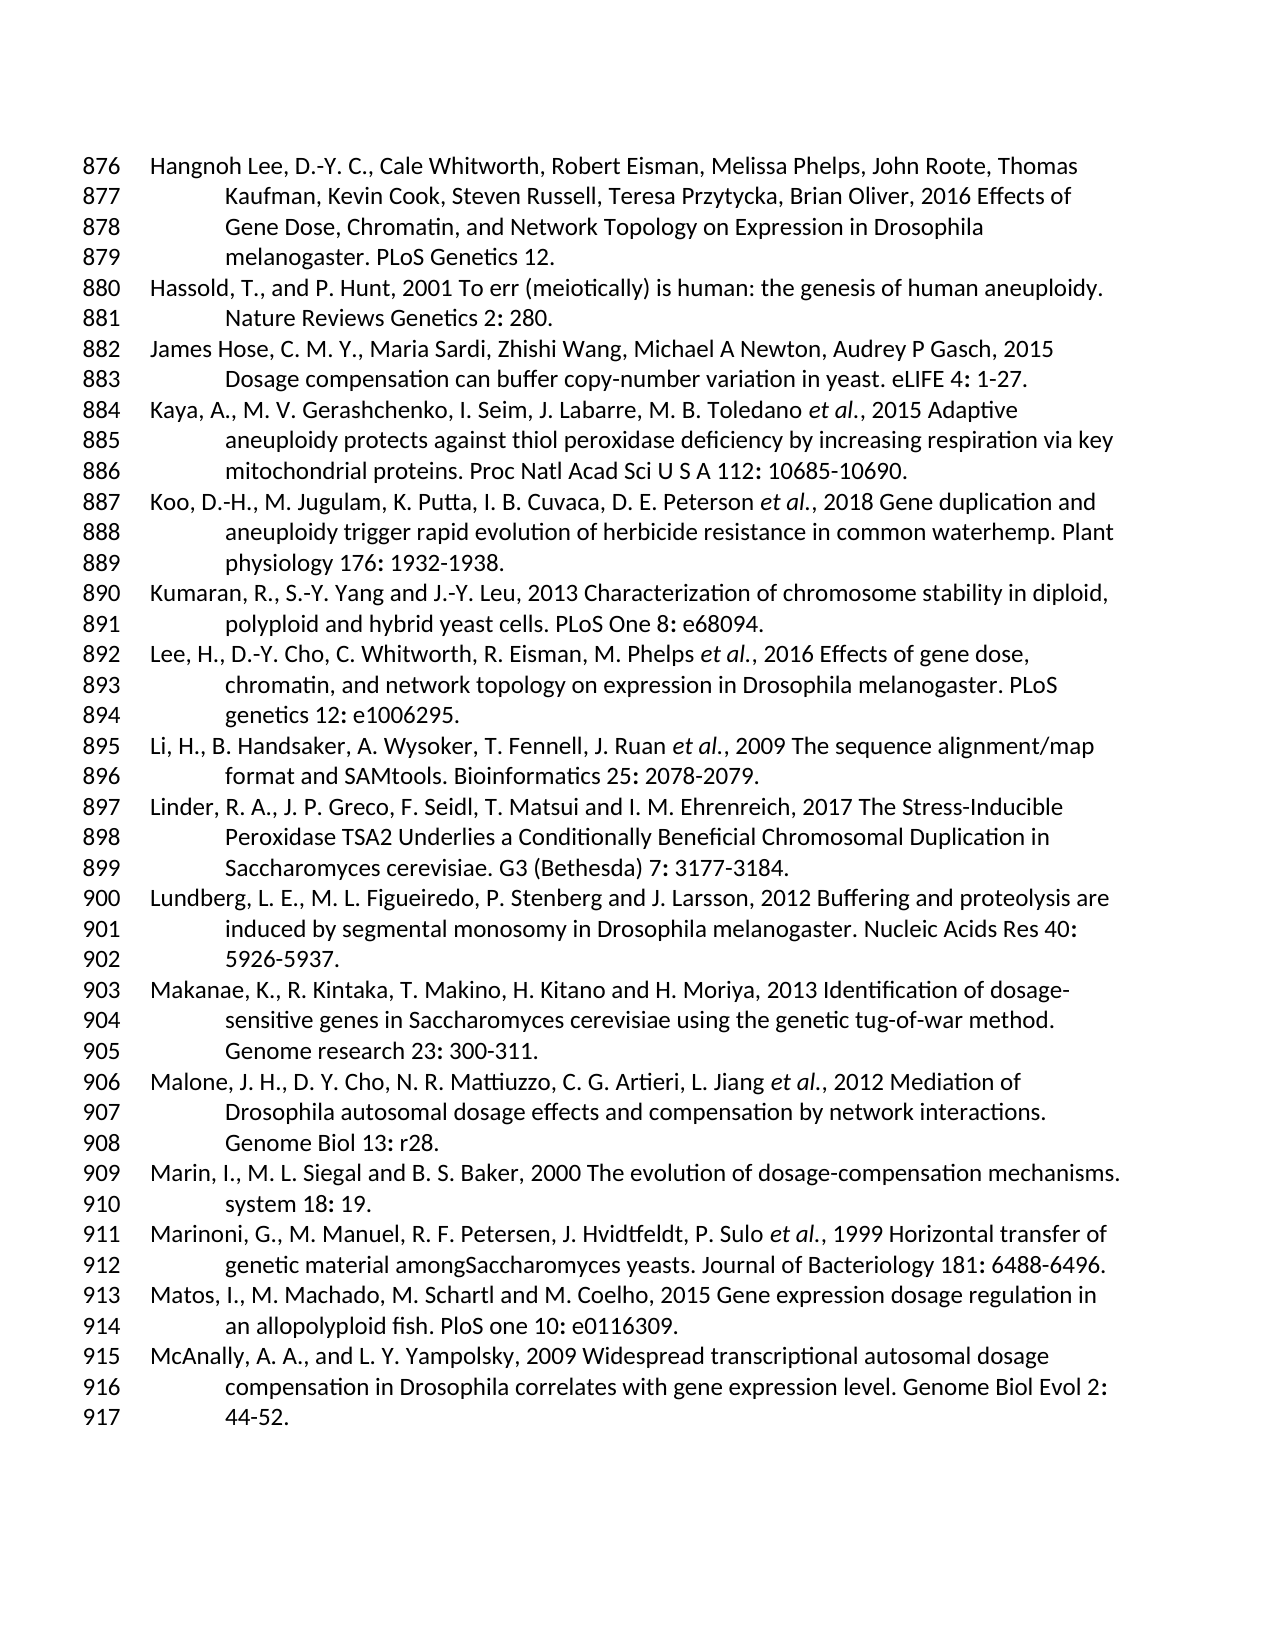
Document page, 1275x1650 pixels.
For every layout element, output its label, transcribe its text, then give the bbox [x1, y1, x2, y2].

text Makanae, K., R. Kintaka, T. Makino, H. Kitano and H. Moriya, 2013 Identification of dosage-sensitive genes in Saccharomyces cerevisiae using the genetic tug-of-war method. Genome research 23: 300-311. [150, 974, 1125, 1066]
text Kumaran, R., S.-Y. Yang and J.-Y. Leu, 2013 Characterization of chromosome stability in diploid, polyploid and hybrid yeast cells. PLoS One 8: e68094. [150, 577, 1125, 638]
text Li, H., B. Handsaker, A. Wysoker, T. Fennell, J. Ruan et al., 2009 The sequence alignment/map format and SAMtools. Bioinformatics 25: 2078-2079. [150, 730, 1125, 791]
text Lee, H., D.-Y. Cho, C. Whitworth, R. Eisman, M. Phelps et al., 2016 Effects of gene dose, chromatin, and network topology on expression in Drosophila melanogaster. PLoS genetics 12: e1006295. [150, 638, 1125, 730]
text Koo, D.-H., M. Jugulam, K. Putta, I. B. Cuvaca, D. E. Peterson et al., 2018 Gene duplication and aneuploidy trigger rapid evolution of herbicide resistance in common waterhemp. Plant physiology 176: 1932-1938. [150, 486, 1125, 577]
text Matos, I., M. Machado, M. Schartl and M. Coelho, 2015 Gene expression dosage regulation in an allopolyploid fish. PloS one 10: e0116309. [150, 1279, 1125, 1340]
text Lundberg, L. E., M. L. Figueiredo, P. Stenberg and J. Larsson, 2012 Buffering and proteolysis are induced by segmental monosomy in Drosophila melanogaster. Nucleic Acids Res 40: 5926-5937. [150, 882, 1125, 974]
text Malone, J. H., D. Y. Cho, N. R. Mattiuzzo, C. G. Artieri, L. Jiang et al., 2012 Mediation of Drosophila autosomal dosage effects and compensation by network interactions. Genome Biol 13: r28. [150, 1066, 1125, 1157]
text Linder, R. A., J. P. Greco, F. Seidl, T. Matsui and I. M. Ehrenreich, 2017 The Stress-Inducible Peroxidase TSA2 Underlies a Conditionally Beneficial Chromosomal Duplication in Saccharomyces cerevisiae. G3 (Bethesda) 7: 3177-3184. [150, 791, 1125, 882]
text Marin, I., M. L. Siegal and B. S. Baker, 2000 The evolution of dosage-compensation mechanisms. system 18: 19. [150, 1157, 1125, 1218]
text McAnally, A. A., and L. Y. Yampolsky, 2009 Widespread transcriptional autosomal dosage compensation in Drosophila correlates with gene expression level. Genome Biol Evol 2: 44-52. [150, 1340, 1125, 1432]
text James Hose, C. M. Y., Maria Sardi, Zhishi Wang, Michael A Newton, Audrey P Gasch, 2015 Dosage compensation can buffer copy-number variation in yeast. eLIFE 4: 1-27. [150, 333, 1125, 394]
text Hangnoh Lee, D.-Y. C., Cale Whitworth, Robert Eisman, Melissa Phelps, John Roote, Thomas Kaufman, Kevin Cook, Steven Russell, Teresa Przytycka, Brian Oliver, 2016 Effects of Gene Dose, Chromatin, and Network Topology on Expression in Drosophila melanogaster. PLoS Genetics 12. [150, 150, 1125, 272]
text Kaya, A., M. V. Gerashchenko, I. Seim, J. Labarre, M. B. Toledano et al., 2015 Adaptive aneuploidy protects against thiol peroxidase deficiency by increasing respiration via key mitochondrial proteins. Proc Natl Acad Sci U S A 112: 10685-10690. [150, 394, 1125, 486]
text Marinoni, G., M. Manuel, R. F. Petersen, J. Hvidtfeldt, P. Sulo et al., 1999 Horizontal transfer of genetic material amongSaccharomyces yeasts. Journal of Bacteriology 181: 6488-6496. [150, 1218, 1125, 1279]
text Hassold, T., and P. Hunt, 2001 To err (meiotically) is human: the genesis of human aneuploidy. Nature Reviews Genetics 2: 280. [150, 272, 1125, 333]
